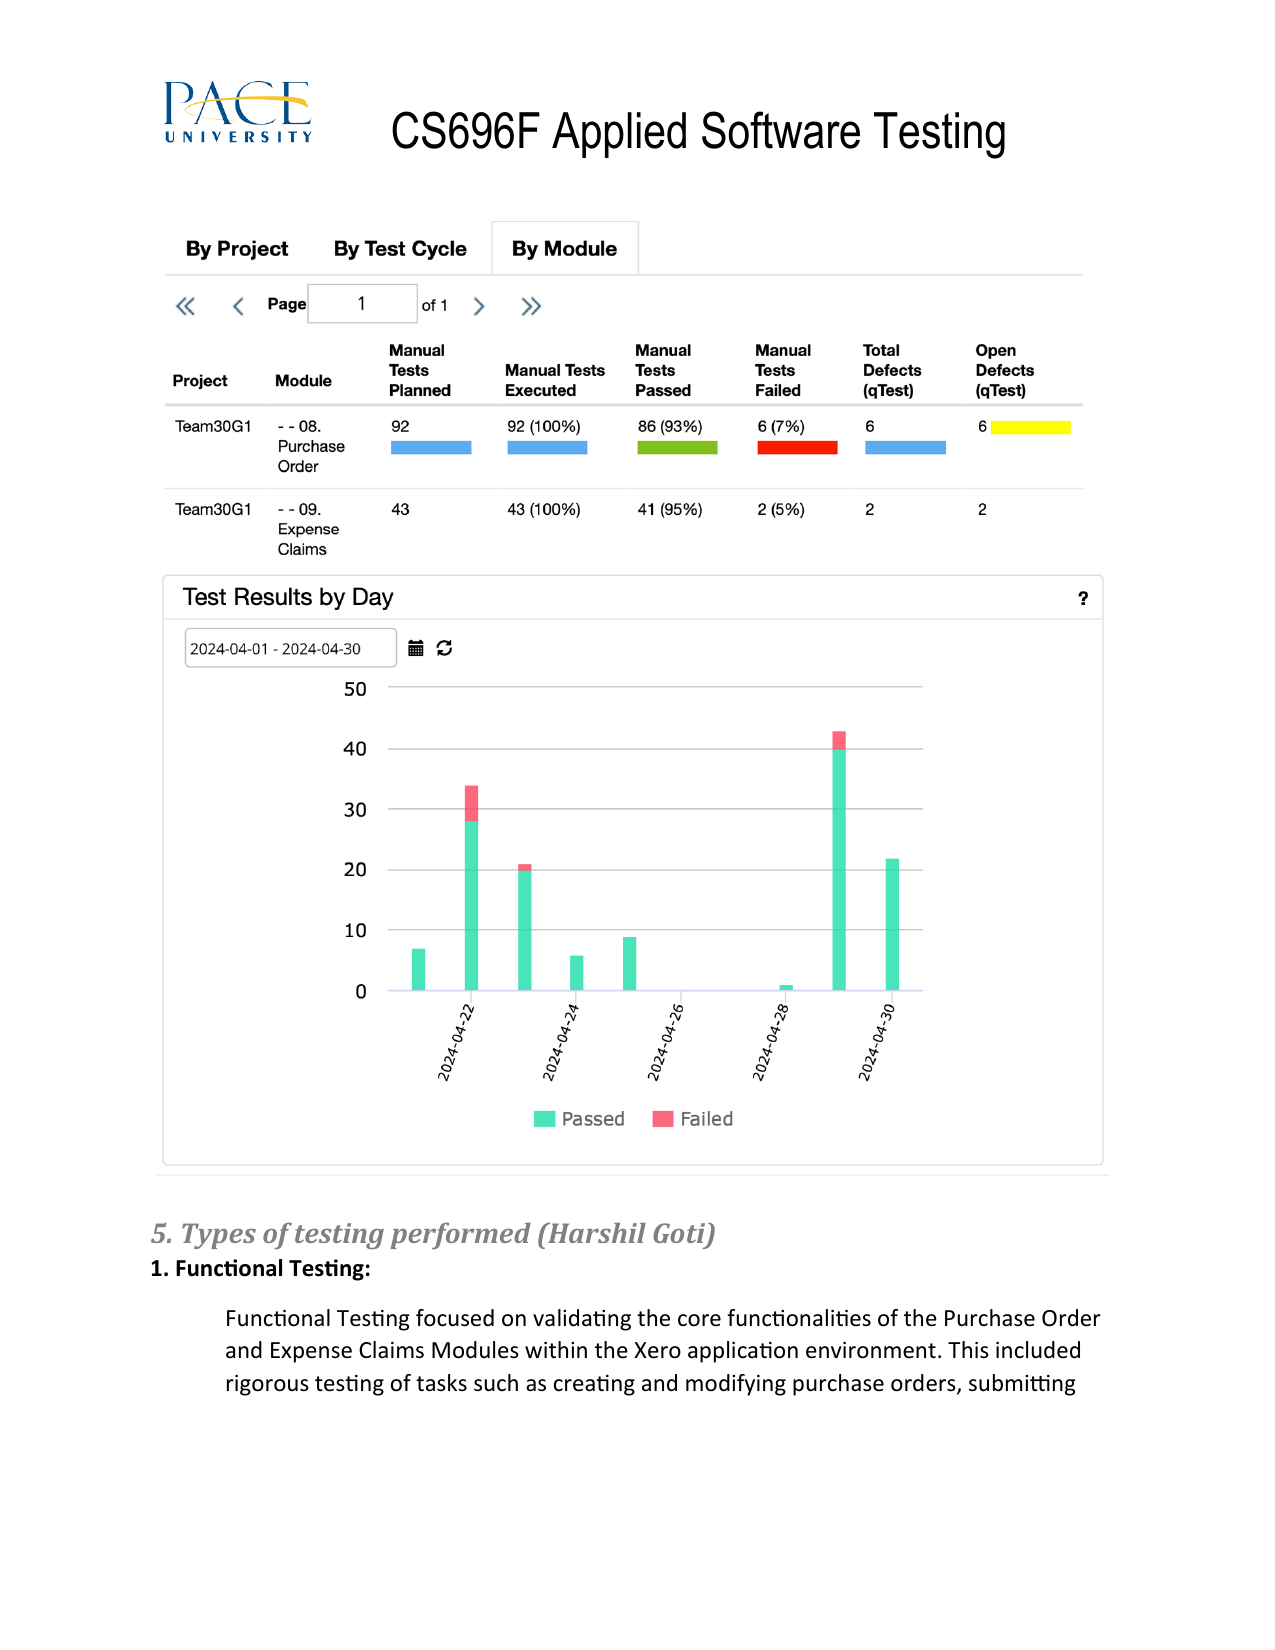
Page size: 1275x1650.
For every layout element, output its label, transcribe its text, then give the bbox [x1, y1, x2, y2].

picture [150, 75, 323, 149]
text 1. Functional Testing: [150, 1252, 1124, 1283]
subtitle 5. Types of testing performed (Harshil Goti) [150, 1215, 1124, 1249]
picture [150, 217, 1125, 565]
picture [150, 566, 1125, 1177]
